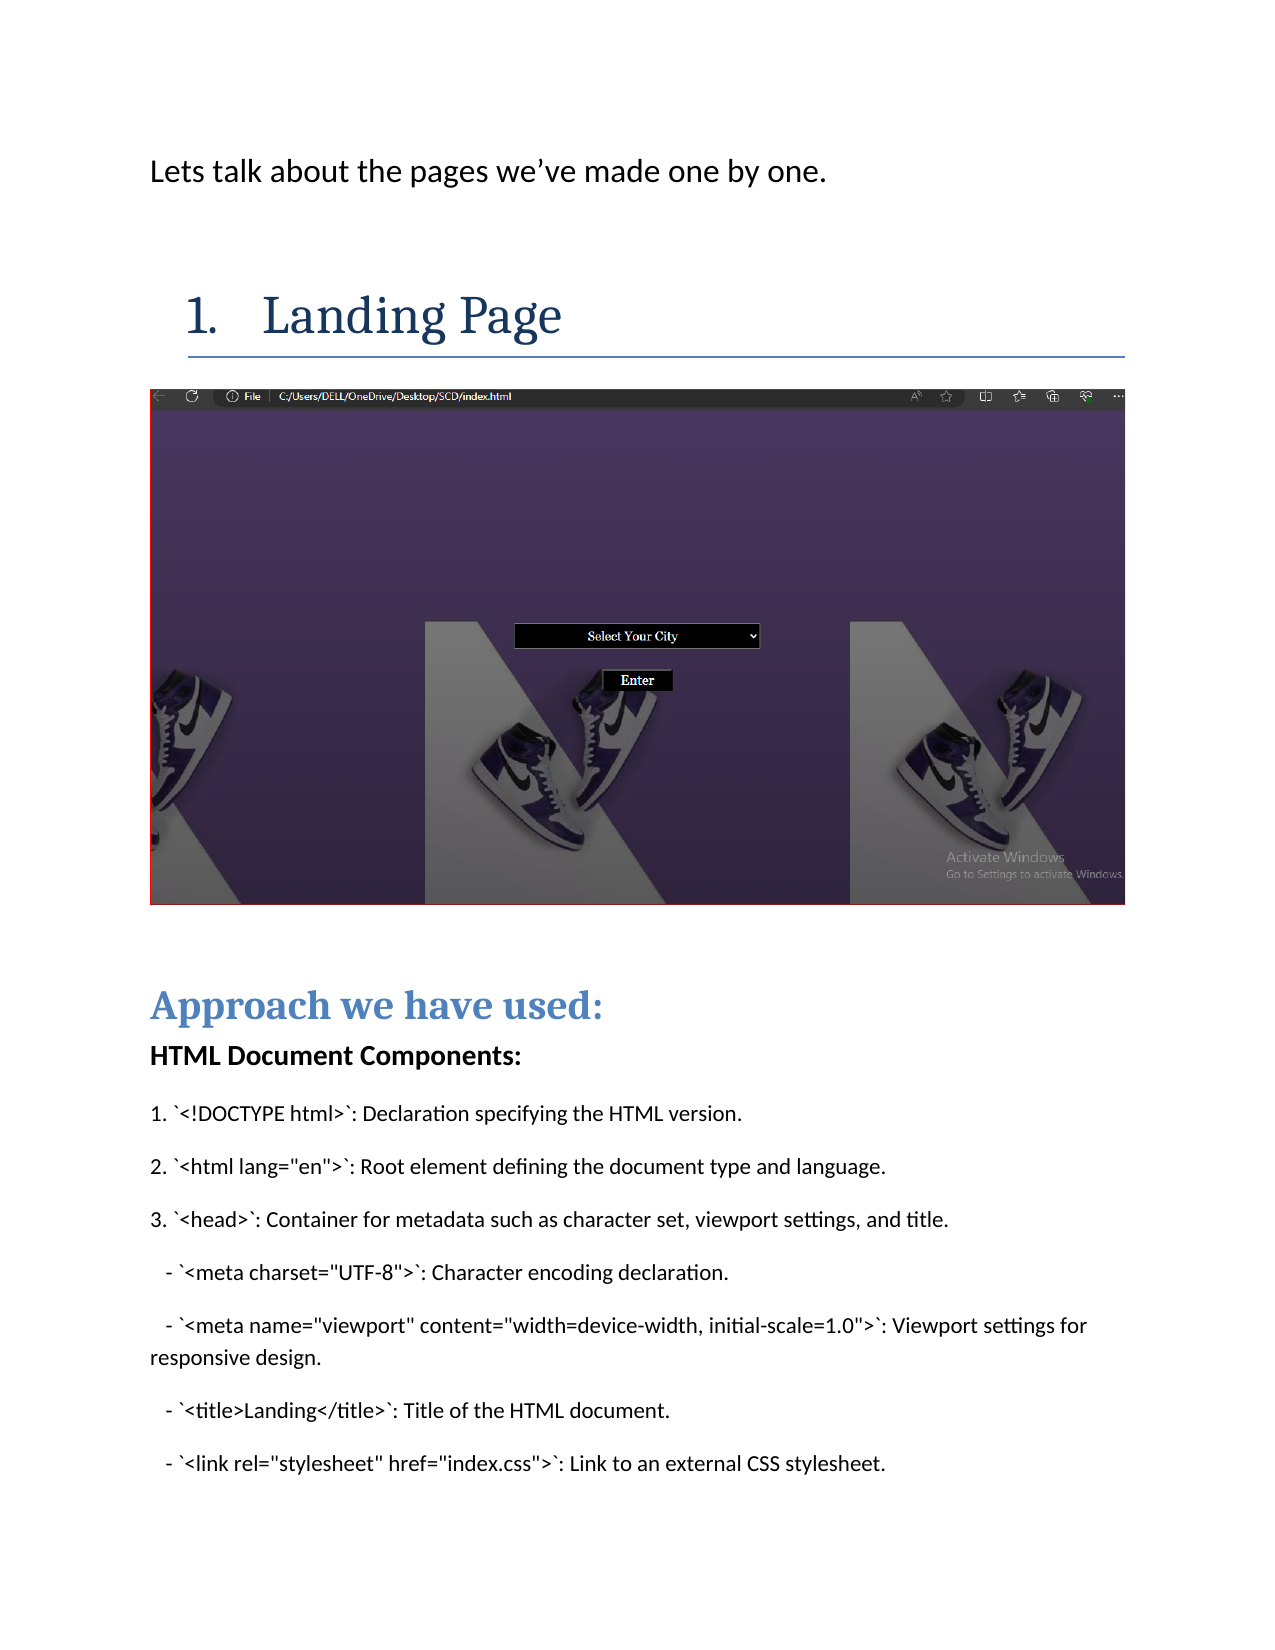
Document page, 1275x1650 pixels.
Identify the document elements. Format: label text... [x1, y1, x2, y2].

subtitle Approach we have used: [150, 982, 1125, 1030]
title Landing Page [187, 285, 1125, 358]
text - `<meta charset="UTF-8">`: Character encoding declaration. [150, 1258, 1125, 1286]
text HTML Document Components: [150, 1037, 1125, 1073]
text 2. `<html lang="en">`: Root element defining the document type and language. [150, 1152, 1125, 1180]
text - `<link rel="stylesheet" href="index.css">`: Link to an external CSS stylesheet. [150, 1449, 1125, 1477]
text - `<meta name="viewport" content="width=device-width, initial-scale=1.0">`: Viewport settings for responsive design. [150, 1311, 1125, 1371]
picture [150, 389, 1125, 905]
text - `<title>Landing</title>`: Title of the HTML document. [150, 1396, 1125, 1424]
text 3. `<head>`: Container for metadata such as character set, viewport settings, and title. [150, 1205, 1125, 1233]
text Lets talk about the pages we’ve made one by one. [150, 150, 1125, 191]
text 1. `<!DOCTYPE html>`: Declaration specifying the HTML version. [150, 1099, 1125, 1127]
